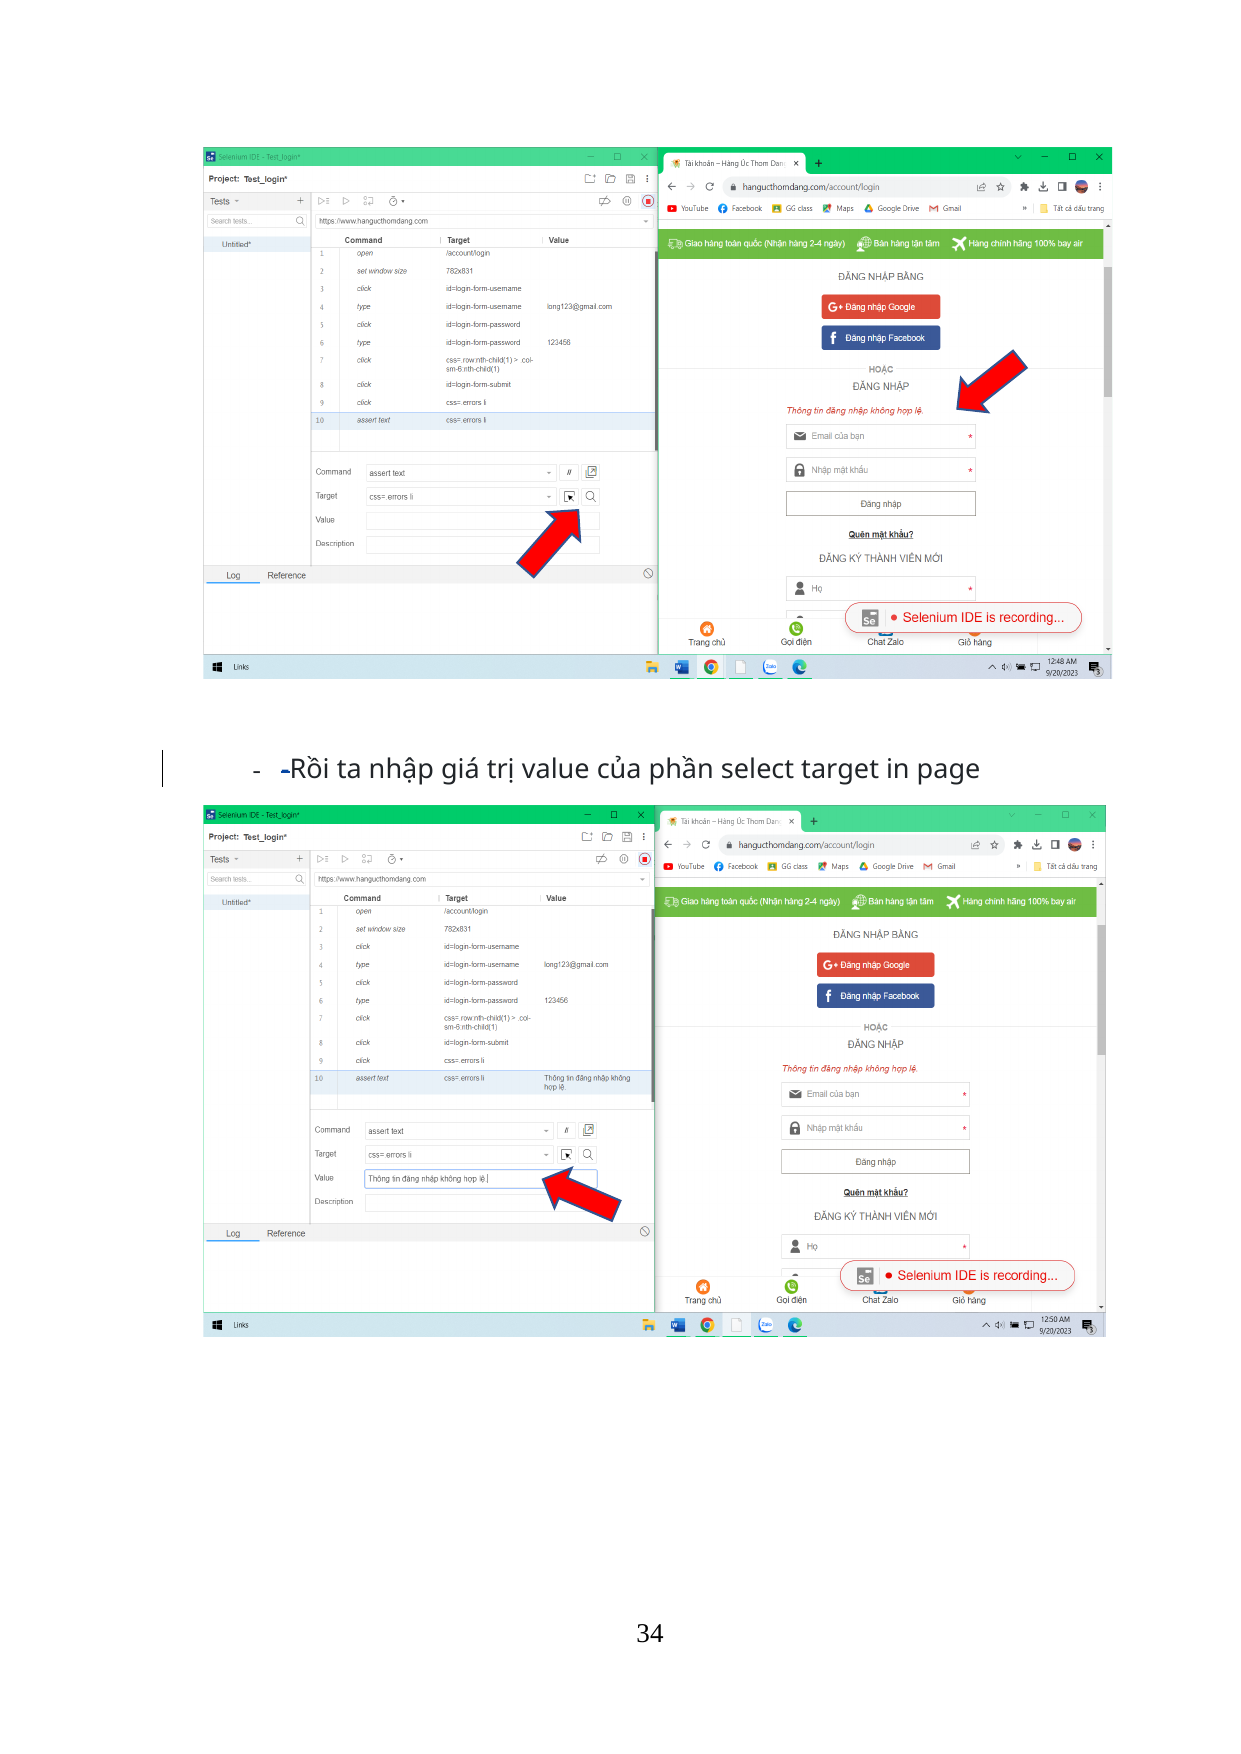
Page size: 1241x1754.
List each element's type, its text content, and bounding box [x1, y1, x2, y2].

picture [203, 147, 1113, 679]
picture [203, 805, 1106, 1337]
list Rồi ta nhập giá trị value của phần select target in page [177, 750, 1122, 787]
